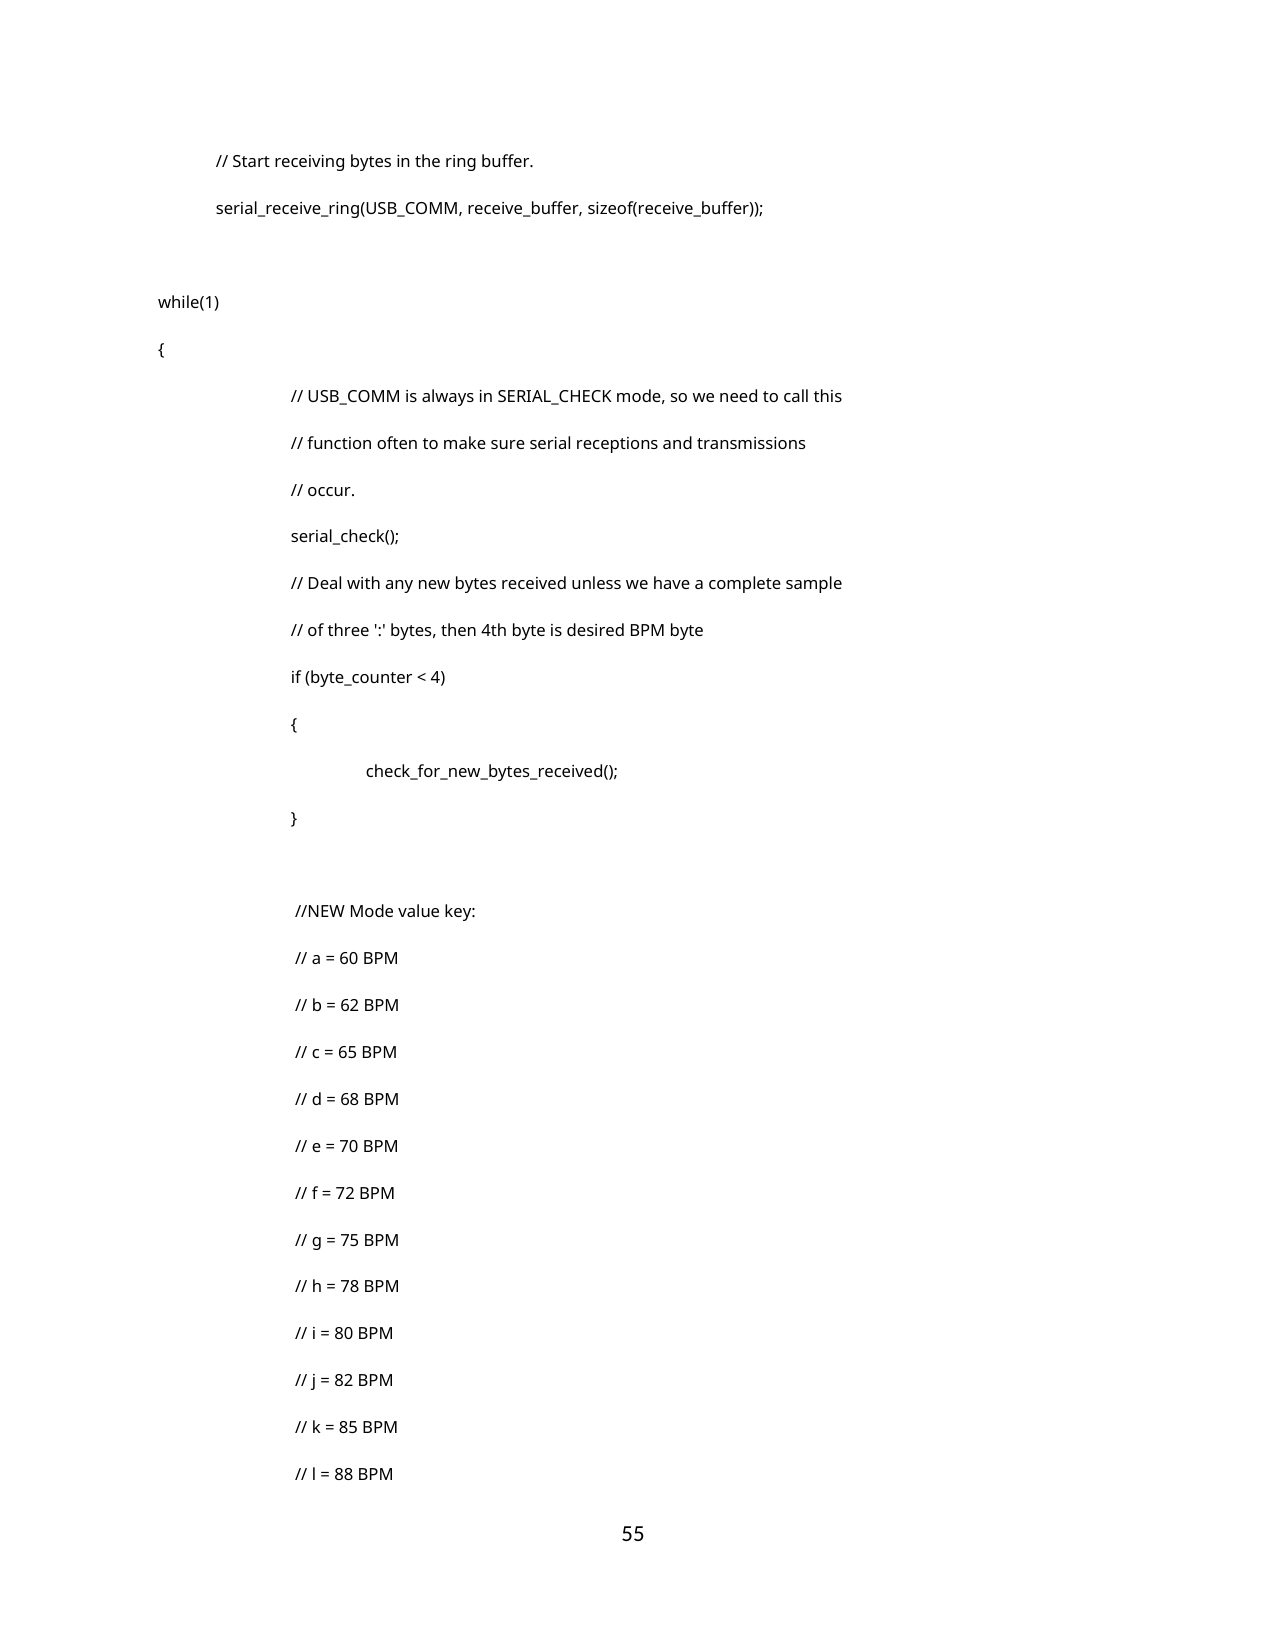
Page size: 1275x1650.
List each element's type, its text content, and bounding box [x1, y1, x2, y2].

text // a = 60 BPM [141, 947, 1125, 969]
text // i = 80 BPM [141, 1322, 1125, 1344]
text // j = 82 BPM [141, 1369, 1125, 1391]
text // of three ':' bytes, then 4th byte is desired BPM byte [141, 619, 1125, 641]
text // l = 88 BPM [141, 1462, 1125, 1485]
text // h = 78 BPM [141, 1275, 1125, 1298]
text // e = 70 BPM [141, 1134, 1125, 1157]
text // occur. [141, 478, 1125, 501]
text // k = 85 BPM [141, 1416, 1125, 1438]
text serial_check(); [141, 525, 1125, 548]
text } [141, 806, 1125, 829]
text // f = 72 BPM [141, 1181, 1125, 1204]
text // d = 68 BPM [141, 1087, 1125, 1110]
text // b = 62 BPM [141, 994, 1125, 1016]
text while(1) [141, 291, 1125, 313]
text if (byte_counter < 4) [141, 666, 1125, 688]
text // Deal with any new bytes received unless we have a complete sample [141, 572, 1125, 594]
text serial_receive_ring(USB_COMM, receive_buffer, sizeof(receive_buffer)); [141, 197, 1125, 219]
text // USB_COMM is always in SERIAL_CHECK mode, so we need to call this [141, 384, 1125, 407]
text check_for_new_bytes_received(); [141, 759, 1125, 782]
text // function often to make sure serial receptions and transmissions [141, 431, 1125, 454]
text { [141, 337, 1125, 360]
text // Start receiving bytes in the ring buffer. [141, 150, 1125, 173]
text //NEW Mode value key: [141, 900, 1125, 923]
text // g = 75 BPM [141, 1228, 1125, 1251]
text { [141, 712, 1125, 735]
text // c = 65 BPM [141, 1041, 1125, 1063]
